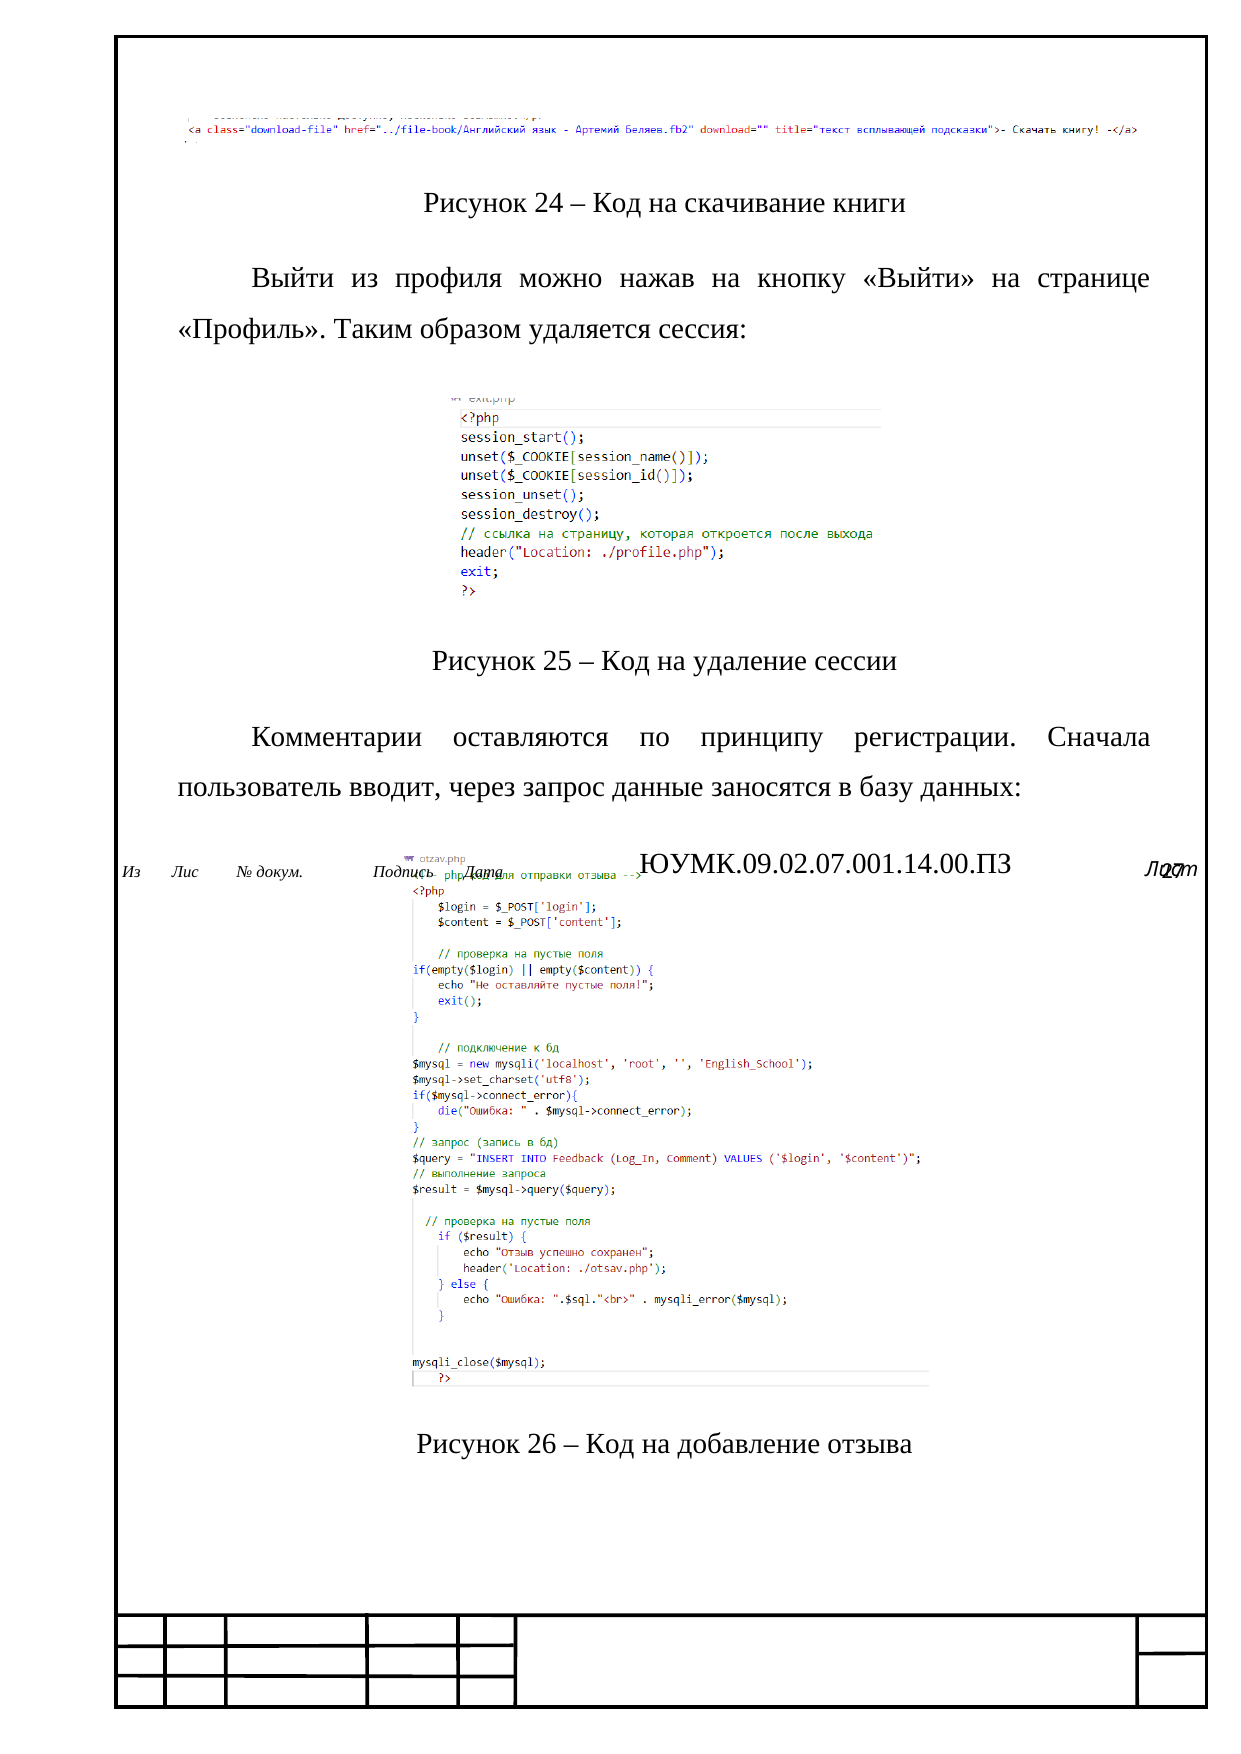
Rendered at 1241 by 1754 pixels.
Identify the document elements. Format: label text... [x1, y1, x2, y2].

picture [447, 398, 882, 605]
picture [645, 856, 652, 863]
picture [746, 856, 753, 872]
picture [856, 856, 863, 872]
picture [870, 856, 877, 872]
picture [653, 856, 665, 872]
picture [185, 118, 1144, 143]
picture [676, 856, 685, 864]
picture [697, 856, 707, 868]
list Комментарии оставляются по принципу регистрации. Сначала пользователь вводит, через запрос данные заносятся в базу данных: [177, 719, 1152, 802]
list Рисунок 25 – Код на удаление сессии [177, 643, 1152, 677]
list Выйти из профиля можно нажав на кнопку «Выйти» на странице «Профиль». Таким образом удаляется сессия: [177, 260, 1152, 344]
picture [819, 856, 826, 872]
list Рисунок 24 – Код на скачивание книги [177, 185, 1152, 219]
picture [399, 856, 930, 1387]
picture [783, 856, 790, 872]
list Рисунок 26 – Код на добавление отзыва [177, 1426, 1152, 1459]
